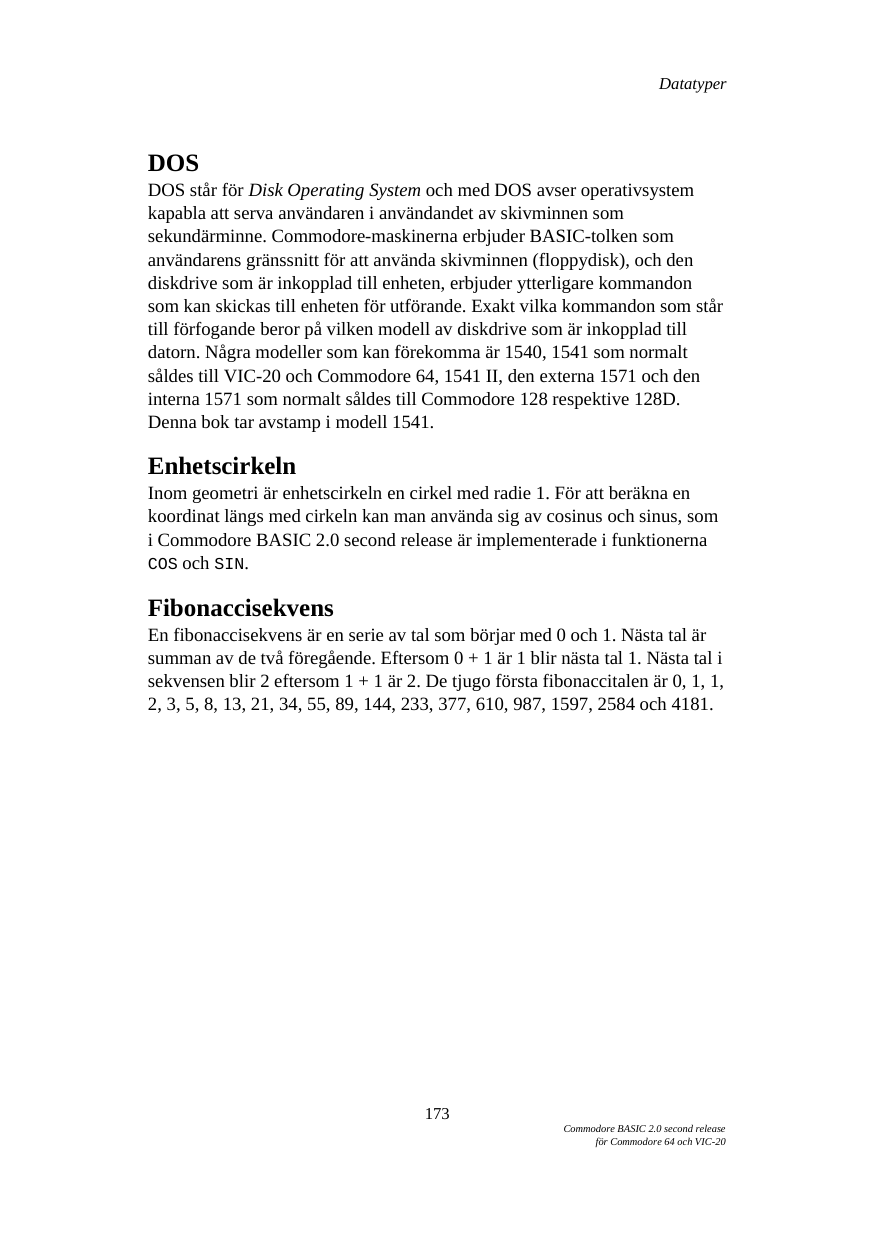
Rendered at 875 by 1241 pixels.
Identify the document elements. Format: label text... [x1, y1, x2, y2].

text En fibonaccisekvens är en serie av tal som börjar med 0 och 1. Nästa tal är summan av de två föregående. Eftersom 0 + 1 är 1 blir nästa tal 1. Nästa tal i sekvensen blir 2 eftersom 1 + 1 är 2. De tjugo första fibonaccitalen är 0, 1, 1, 2, 3, 5, 8, 13, 21, 34, 55, 89, 144, 233, 377, 610, 987, 1597, 2584 och 4181. [148, 624, 726, 715]
text Inom geometri är enhetscirkeln en cirkel med radie 1. För att beräkna en koordinat längs med cirkeln kan man använda sig av cosinus och sinus, som i Commodore BASIC 2.0 second release är implementerade i funktionerna COS och SIN. [148, 482, 726, 574]
subtitle DOS [148, 148, 726, 176]
subtitle Enhetscirkeln [148, 451, 726, 480]
subtitle Fibonaccisekvens [148, 593, 726, 621]
text DOS står för Disk Operating System och med DOS avser operativsystem kapabla att serva användaren i användandet av skivminnen som sekundärminne. Commodore-maskinerna erbjuder BASIC-tolken som användarens gränssnitt för att använda skivminnen (floppydisk), och den diskdrive som är inkopplad till enheten, erbjuder ytterligare kommandon som kan skickas till enheten för utförande. Exakt vilka kommandon som står till förfogande beror på vilken modell av diskdrive som är inkopplad till datorn. Några modeller som kan förekomma är 1540, 1541 som normalt såldes till VIC-20 och Commodore 64, 1541 II, den externa 1571 och den interna 1571 som normalt såldes till Commodore 128 respektive 128D. Denna bok tar avstamp i modell 1541. [148, 179, 726, 433]
